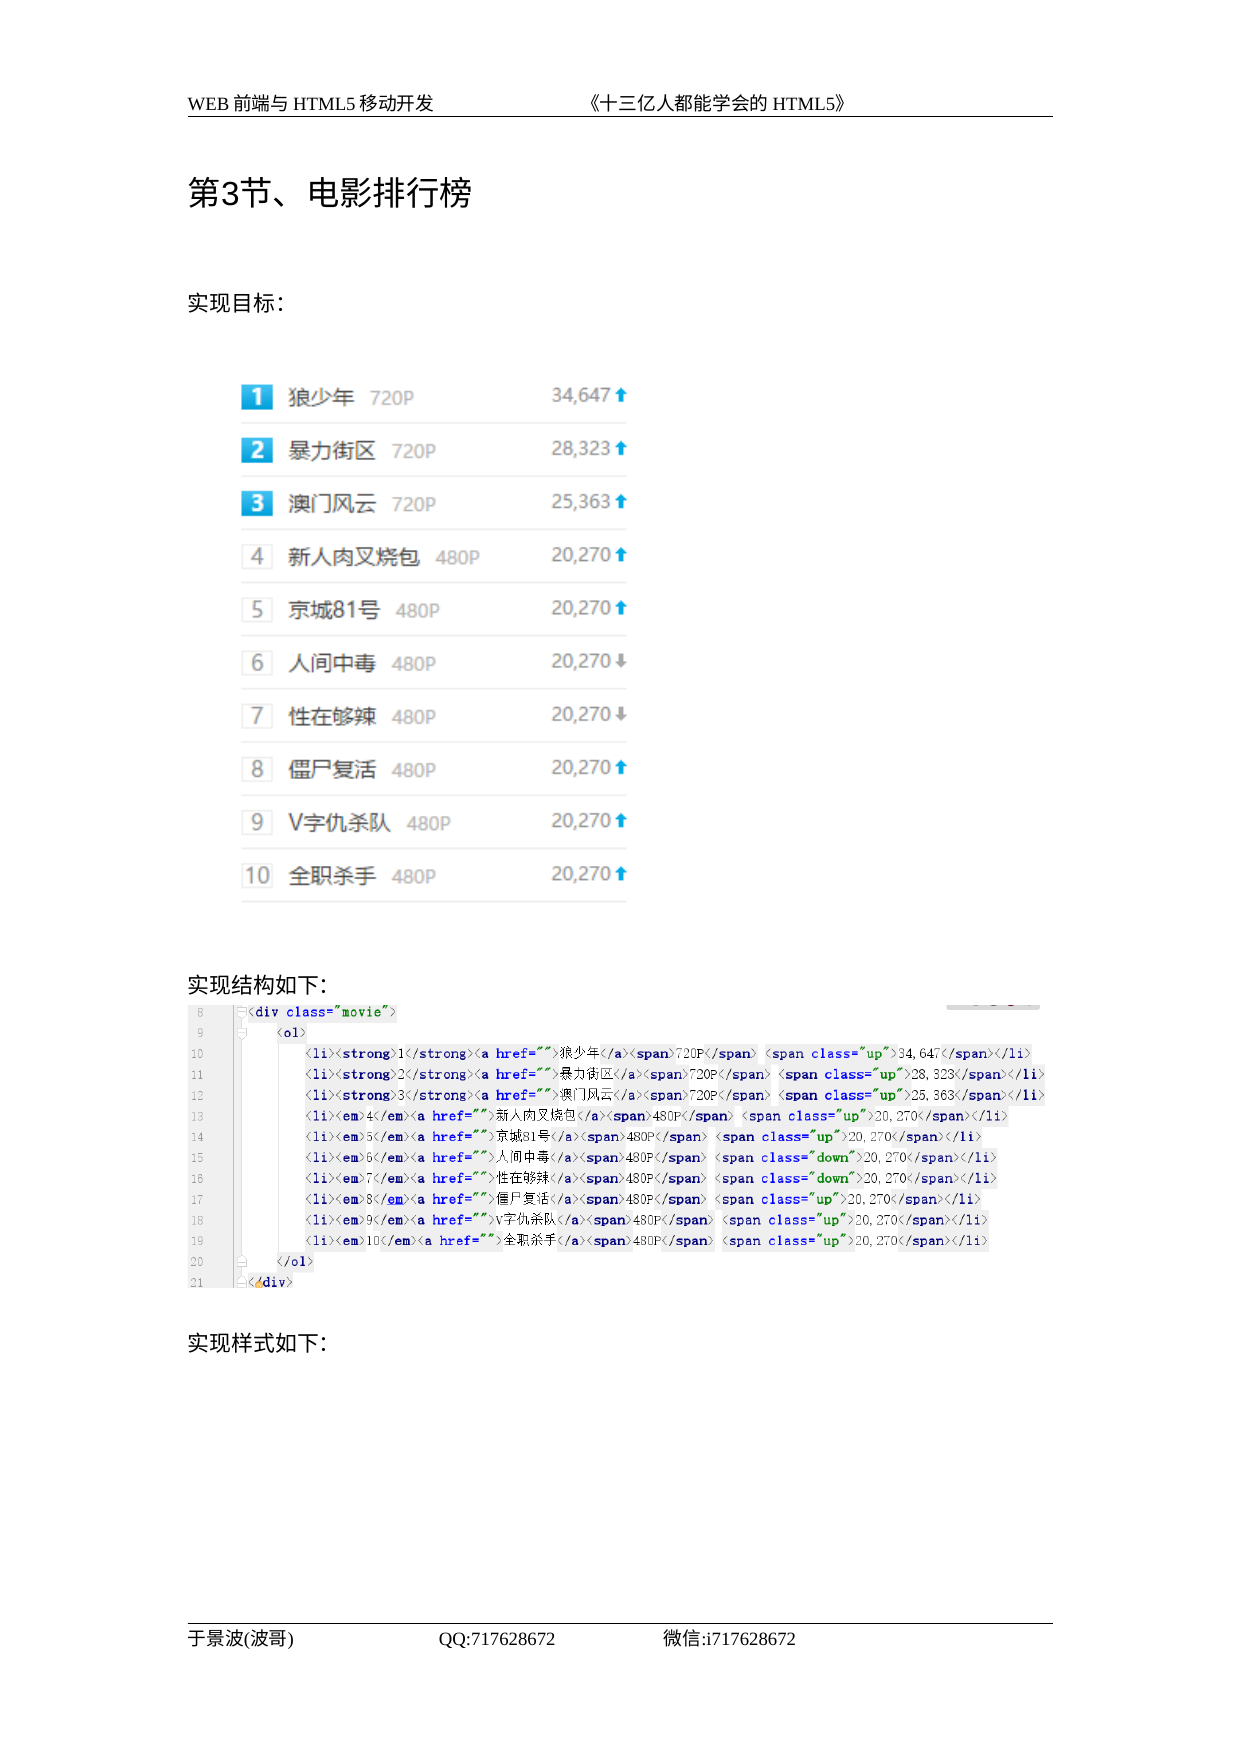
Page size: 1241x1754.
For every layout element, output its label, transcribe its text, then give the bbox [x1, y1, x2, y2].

text 实现目标： [187, 285, 1053, 318]
picture [187, 1005, 1052, 1288]
subtitle 、电影排行榜 [187, 158, 1053, 223]
text 实现样式如下： [187, 1325, 1053, 1358]
text 实现结构如下： [187, 968, 1053, 1000]
picture [187, 327, 680, 926]
